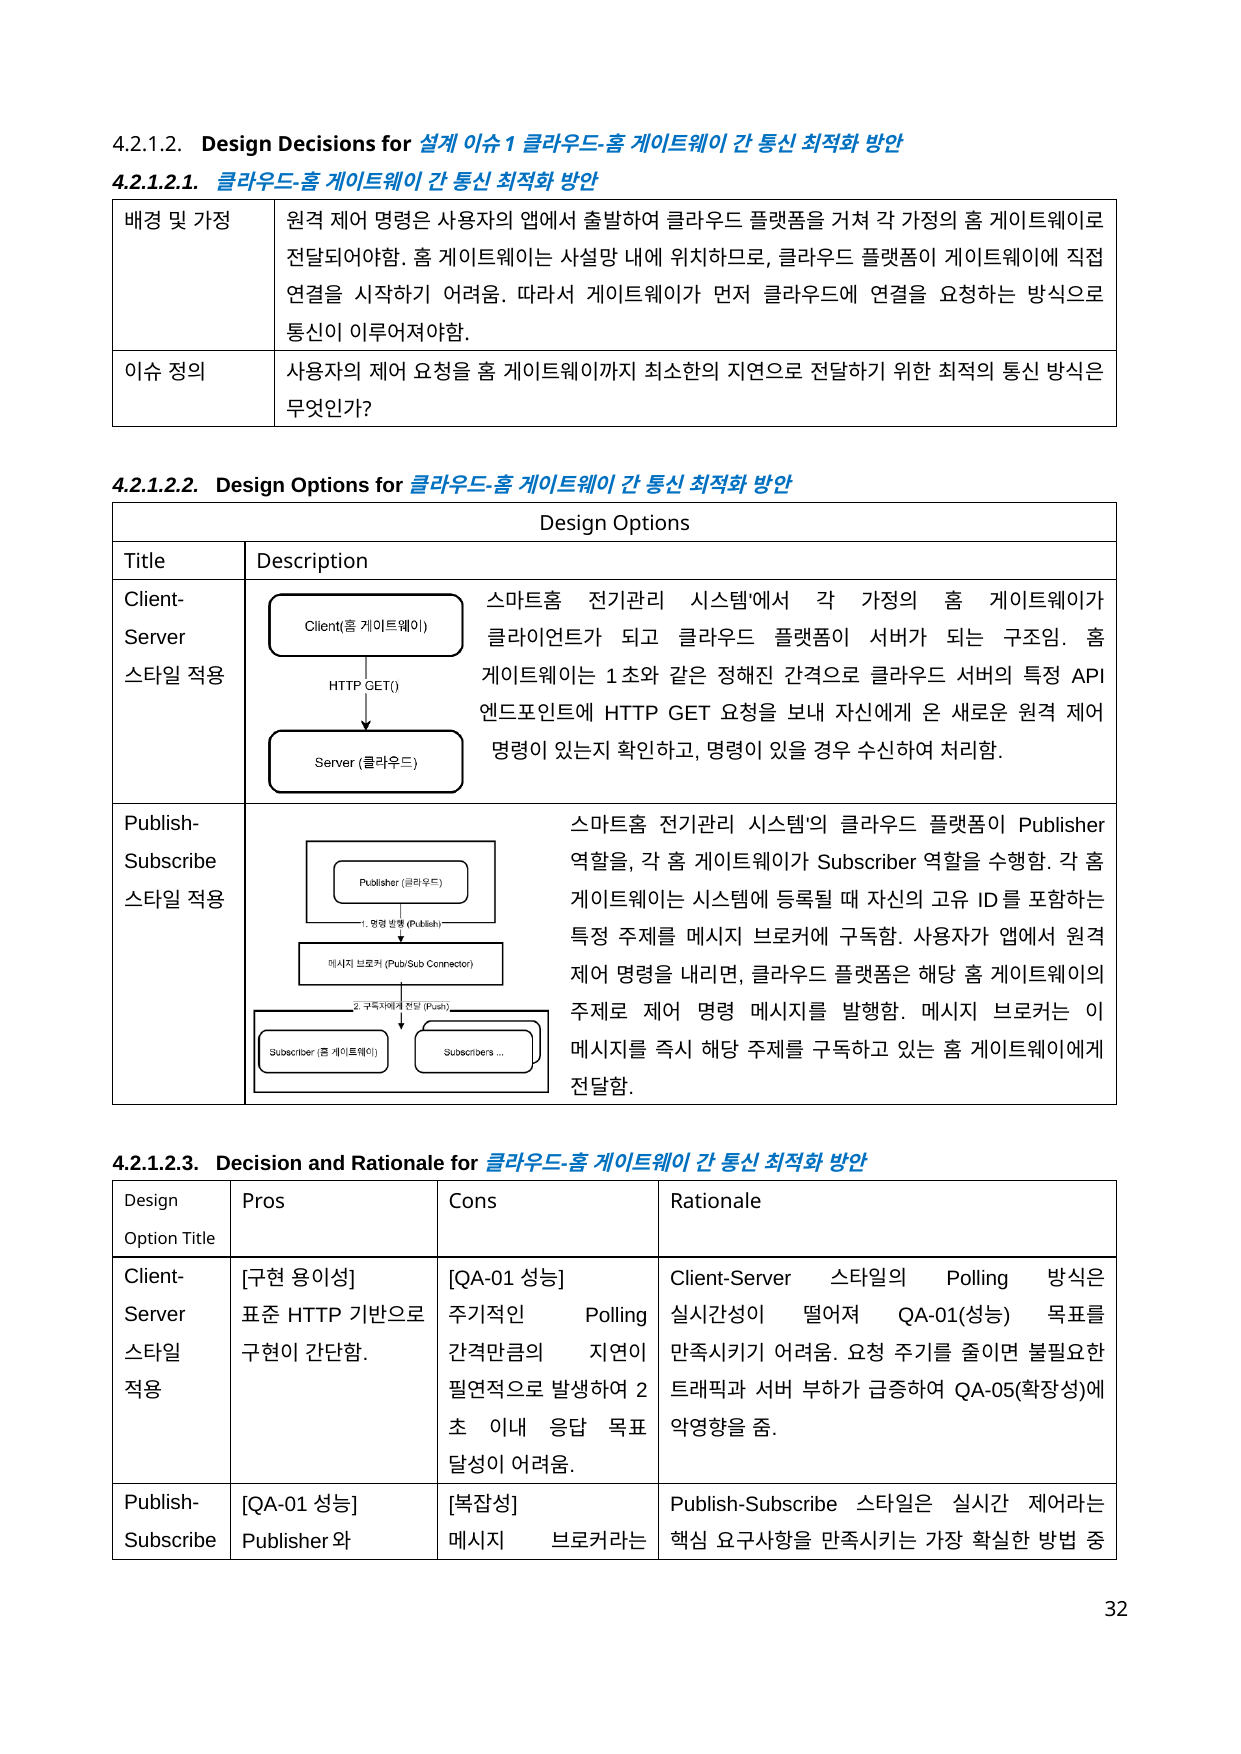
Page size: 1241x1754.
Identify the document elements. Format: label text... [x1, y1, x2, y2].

table_cell 이슈 정의 [113, 351, 274, 426]
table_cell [231, 1484, 437, 1558]
subtitle Design Options for 클라우드-홈 게이트웨이 간 통신 최적화 방안 [112, 465, 1128, 502]
table_cell Title [113, 542, 244, 579]
picture [245, 833, 552, 1096]
table_cell 스마트홈 전기관리 시스템'에서 각 가정의 홈 게이트웨이가 클라이언트가 되고 클라우드 플랫폼이 서버가 되는 구조임. 홈 게이트웨이는 1초와 같은 정해진 간격으로 클라우드 서버의 특정 API 엔드포인트에 HTTP GET 요청을 보내 자신에게 온 새로운 원격 제어 명령이 있는지 확인하고, 명령이 있을 경우 수신하여 처리함. [246, 580, 1116, 803]
subtitle Design Decisions for 설계 이슈1 클라우드-홈 게이트웨이 간 통신 최적화 방안 [112, 124, 1128, 162]
table_header Design Options [113, 503, 1116, 541]
table_cell Description [246, 542, 1116, 579]
table_cell Publish-Subscribe 스타일 적용 [113, 804, 244, 1104]
table_header Pros [231, 1181, 437, 1256]
table_cell Client-Server 스타일 적용 [113, 1258, 230, 1482]
table_header Cons [438, 1181, 658, 1256]
table_header 배경 및 가정 [113, 200, 274, 350]
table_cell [113, 1484, 230, 1558]
table_header Rationale [659, 1181, 1116, 1256]
table_cell 스마트홈 전기관리 시스템'의 클라우드 플랫폼이 Publisher 역할을, 각 홈 게이트웨이가 Subscriber 역할을 수행함. 각 홈 게이트웨이는 시스템에 등록될 때 자신의 고유 ID를 포함하는 특정 주제를 메시지 브로커에 구독함. 사용자가 앱에서 원격 제어 명령을 내리면, 클라우드 플랫폼은 해당 홈 게이트웨이의 주제로 제어 명령 메시지를 발행함. 메시지 브로커는 이 메시지를 즉시 해당 주제를 구독하고 있는 홈 게이트웨이에게 전달함. [246, 804, 1116, 1104]
table_cell [구현 용이성] 표준 HTTP 기반으로 구현이 간단함. [231, 1258, 437, 1482]
table_cell [QA-01 성능] 주기적인 Polling 간격만큼의 지연이 필연적으로 발생하여 2초 이내 응답 목표 달성이 어려움. [438, 1258, 658, 1482]
subtitle Decision and Rationale for 클라우드-홈 게이트웨이 간 통신 최적화 방안 [112, 1143, 1128, 1180]
table_header Design Option Title [113, 1181, 230, 1256]
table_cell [659, 1484, 1116, 1558]
table_cell 사용자의 제어 요청을 홈 게이트웨이까지 최소한의 지연으로 전달하기 위한 최적의 통신 방식은 무엇인가? [275, 351, 1116, 426]
table_header 원격 제어 명령은 사용자의 앱에서 출발하여 클라우드 플랫폼을 거쳐 각 가정의 홈 게이트웨이로 전달되어야함. 홈 게이트웨이는 사설망 내에 위치하므로, 클라우드 플랫폼이 게이트웨이에 직접 연결을 시작하기 어려움. 따라서 게이트웨이가 먼저 클라우드에 연결을 요청하는 방식으로 통신이 이루어져야함. [275, 200, 1116, 350]
subtitle 클라우드-홈 게이트웨이 간 통신 최적화 방안 [112, 162, 1128, 199]
picture [259, 583, 472, 797]
table_cell Client-Server 스타일의 Polling 방식은 실시간성이 떨어져 QA-01(성능) 목표를 만족시키기 어려움. 요청 주기를 줄이면 불필요한 트래픽과 서버 부하가 급증하여 QA-05(확장성)에 악영향을 줌. [659, 1258, 1116, 1482]
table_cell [438, 1484, 658, 1558]
table_cell Client-Server 스타일 적용 [113, 580, 244, 803]
